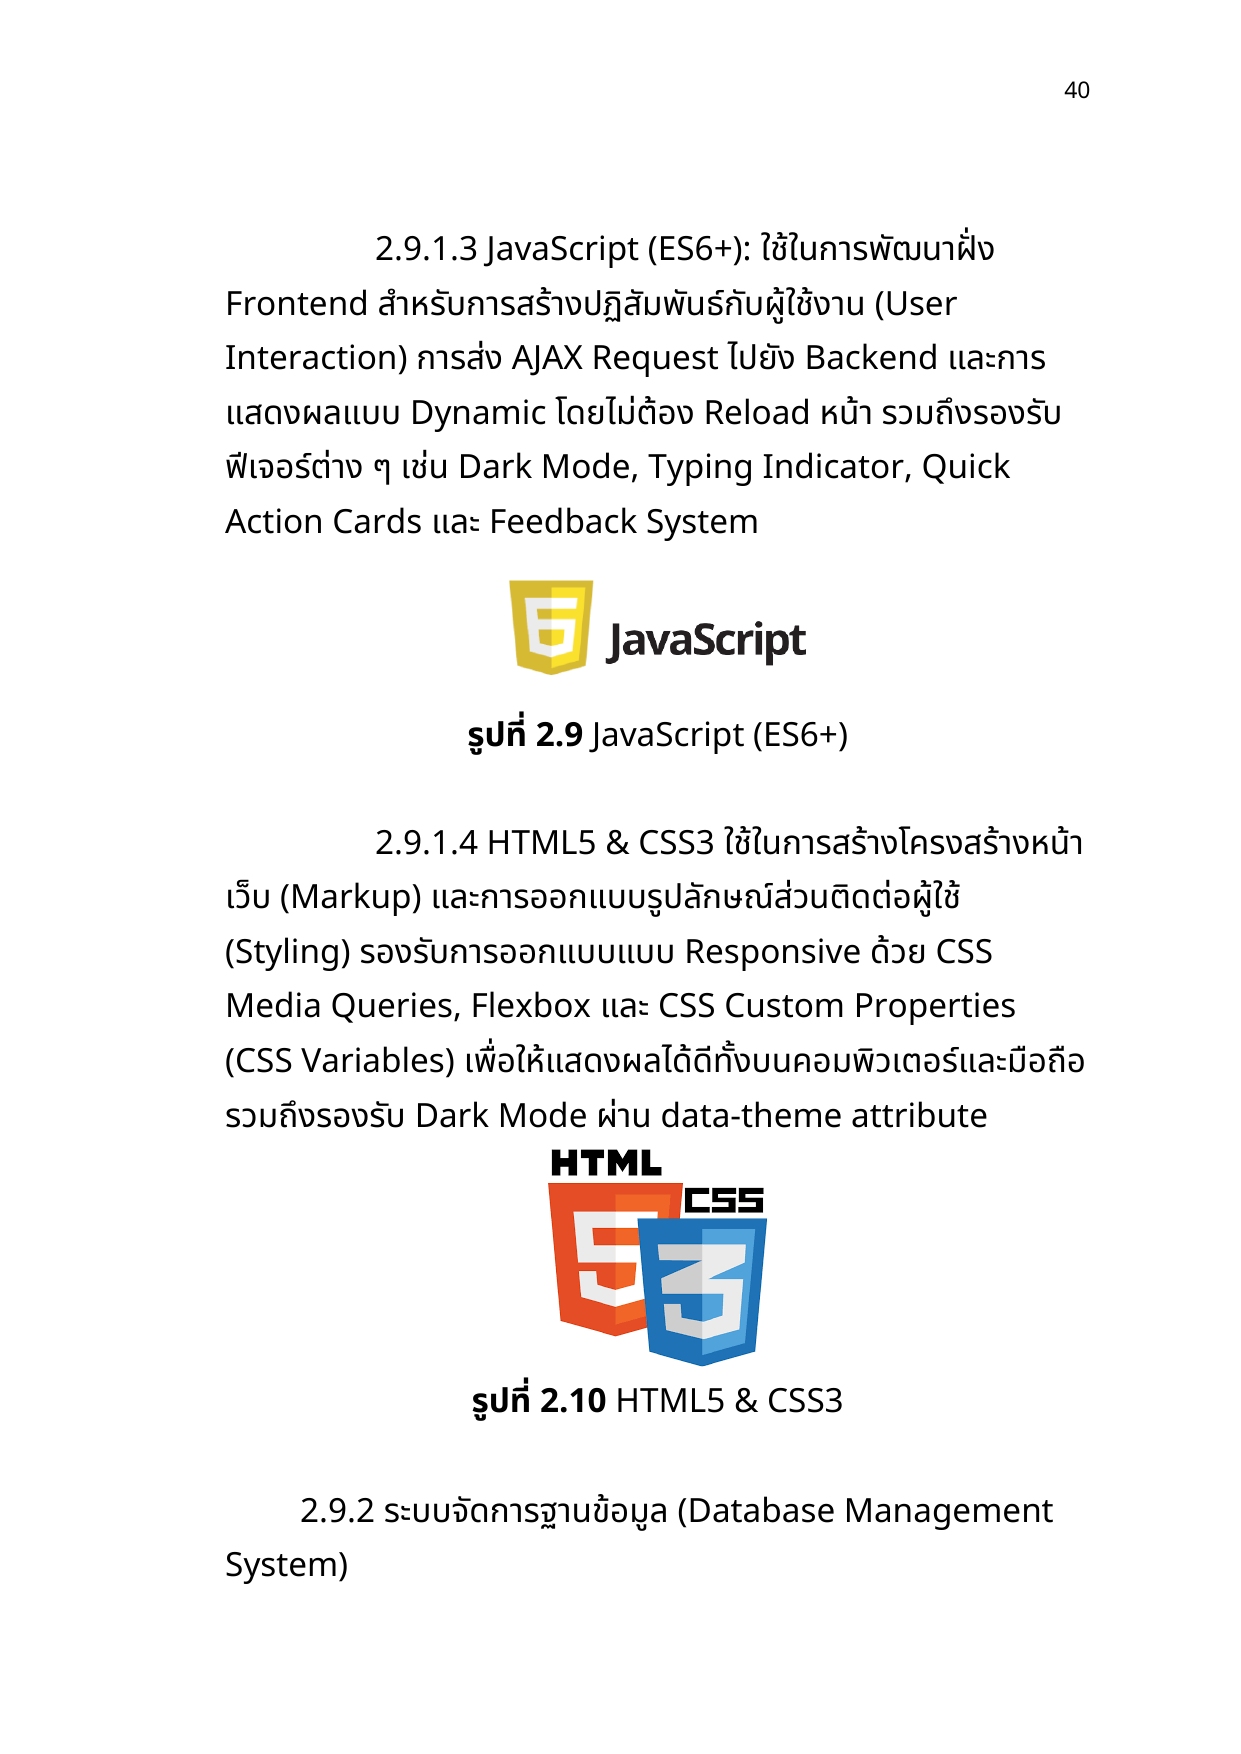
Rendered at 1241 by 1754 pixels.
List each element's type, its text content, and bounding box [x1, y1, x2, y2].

picture [472, 552, 843, 700]
picture [547, 1146, 768, 1367]
text 2.9.1.3 JavaScript (ES6+): ใช้ในการพัฒนาฝั่ง Frontend สำหรับการสร้างปฏิสัมพันธ์กับผู้ใช้งาน (User Interaction) การส่ง AJAX Request ไปยัง Backend และการแสดงผลแบบ Dynamic โดยไม่ต้อง Reload หน้า รวมถึงรองรับฟีเจอร์ต่าง ๆ เช่น Dark Mode, Typing Indicator, Quick Action Cards และ Feedback System [225, 225, 1090, 548]
text 2.9.1.4 HTML5 & CSS3 ใช้ในการสร้างโครงสร้างหน้าเว็บ (Markup) และการออกแบบรูปลักษณ์ส่วนติดต่อผู้ใช้ (Styling) รองรับการออกแบบแบบ Responsive ด้วย CSS Media Queries, Flexbox และ CSS Custom Properties (CSS Variables) เพื่อให้แสดงผลได้ดีทั้งบนคอมพิวเตอร์และมือถือ รวมถึงรองรับ Dark Mode ผ่าน data-theme attribute [225, 818, 1090, 1142]
subtitle รูปที่ 2.9 JavaScript (ES6+) [225, 711, 1090, 761]
subtitle รูปที่ 2.10 HTML5 & CSS3 [225, 1377, 1090, 1428]
text 2.9.2 ระบบจัดการฐานข้อมูล (Database Management System) [225, 1486, 1090, 1586]
